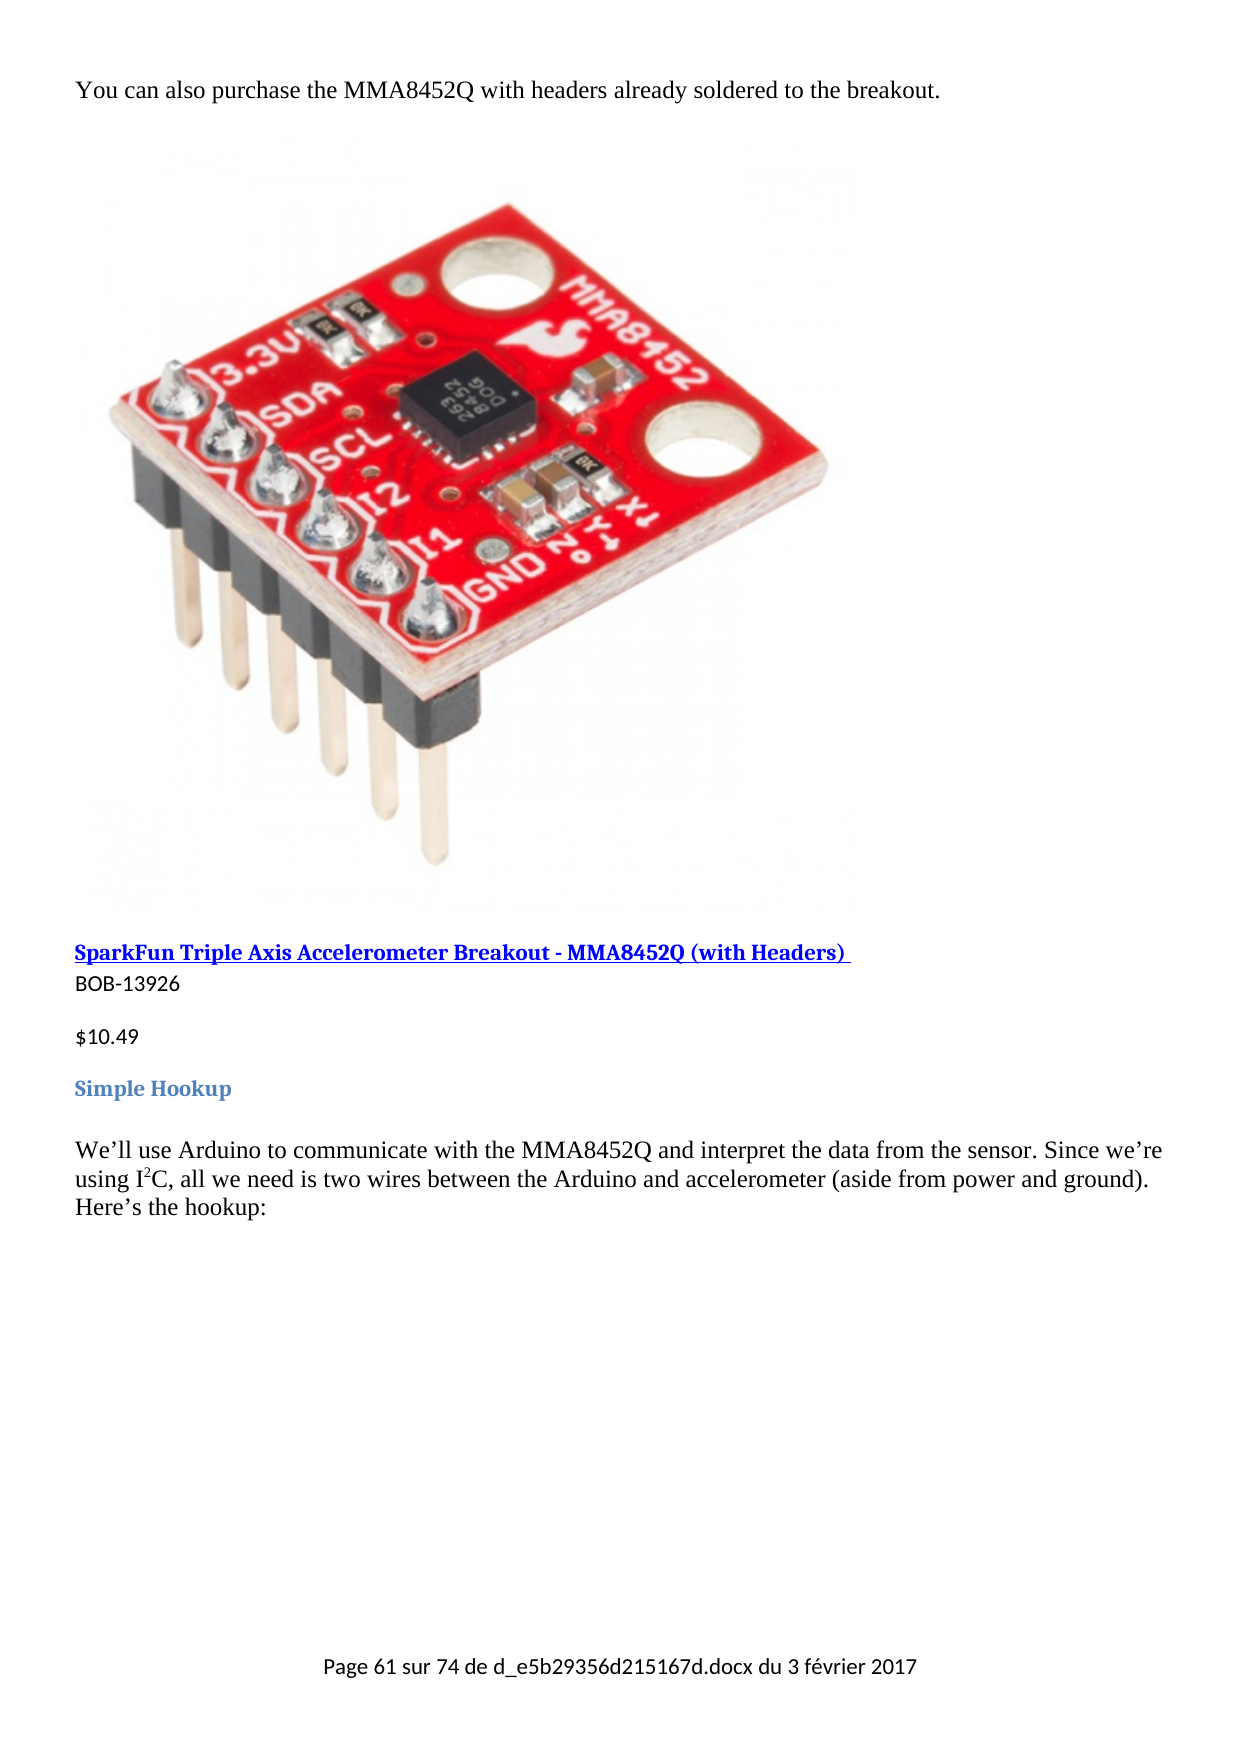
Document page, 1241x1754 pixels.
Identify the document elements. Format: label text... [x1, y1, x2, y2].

subtitle SparkFun Triple Axis Accelerometer Breakout - MMA8452Q (with Headers) [75, 939, 1165, 966]
text In stock BOB-13926 [75, 969, 1165, 997]
picture [75, 132, 857, 915]
text You can also purchase the MMA8452Q with headers already soldered to the breakout. [75, 75, 1165, 104]
text $10.49 [75, 1022, 1165, 1051]
text We’ll use Arduino to communicate with the MMA8452Q and interpret the data from the sensor. Since we’re using I2C, all we need is two wires between the Arduino and accelerometer (aside from power and ground). Here’s the hookup: [75, 1135, 1165, 1221]
subtitle Simple Hookup [75, 1076, 1165, 1102]
